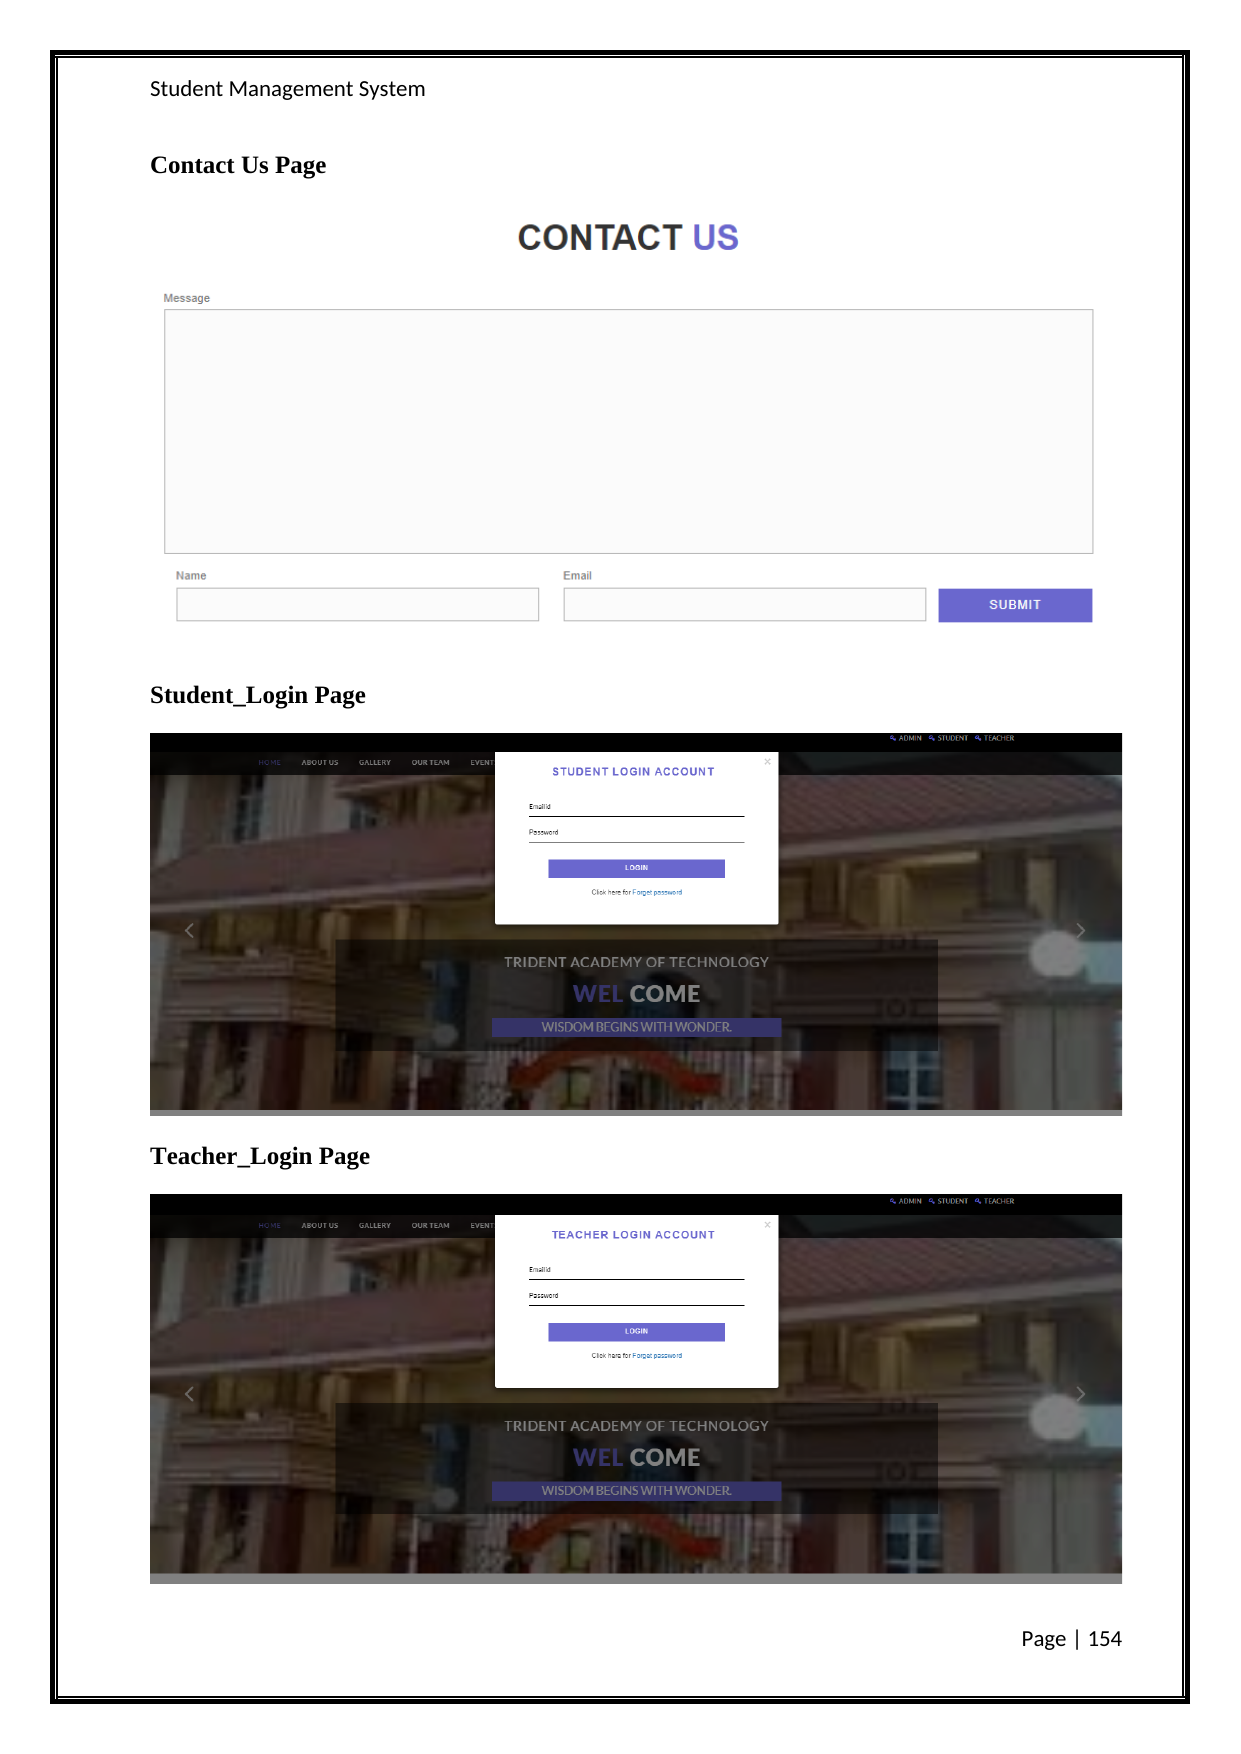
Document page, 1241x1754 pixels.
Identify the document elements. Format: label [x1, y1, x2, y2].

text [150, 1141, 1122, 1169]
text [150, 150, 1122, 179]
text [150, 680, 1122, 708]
picture [150, 203, 1123, 655]
picture [150, 1194, 1123, 1584]
picture [150, 733, 1123, 1116]
